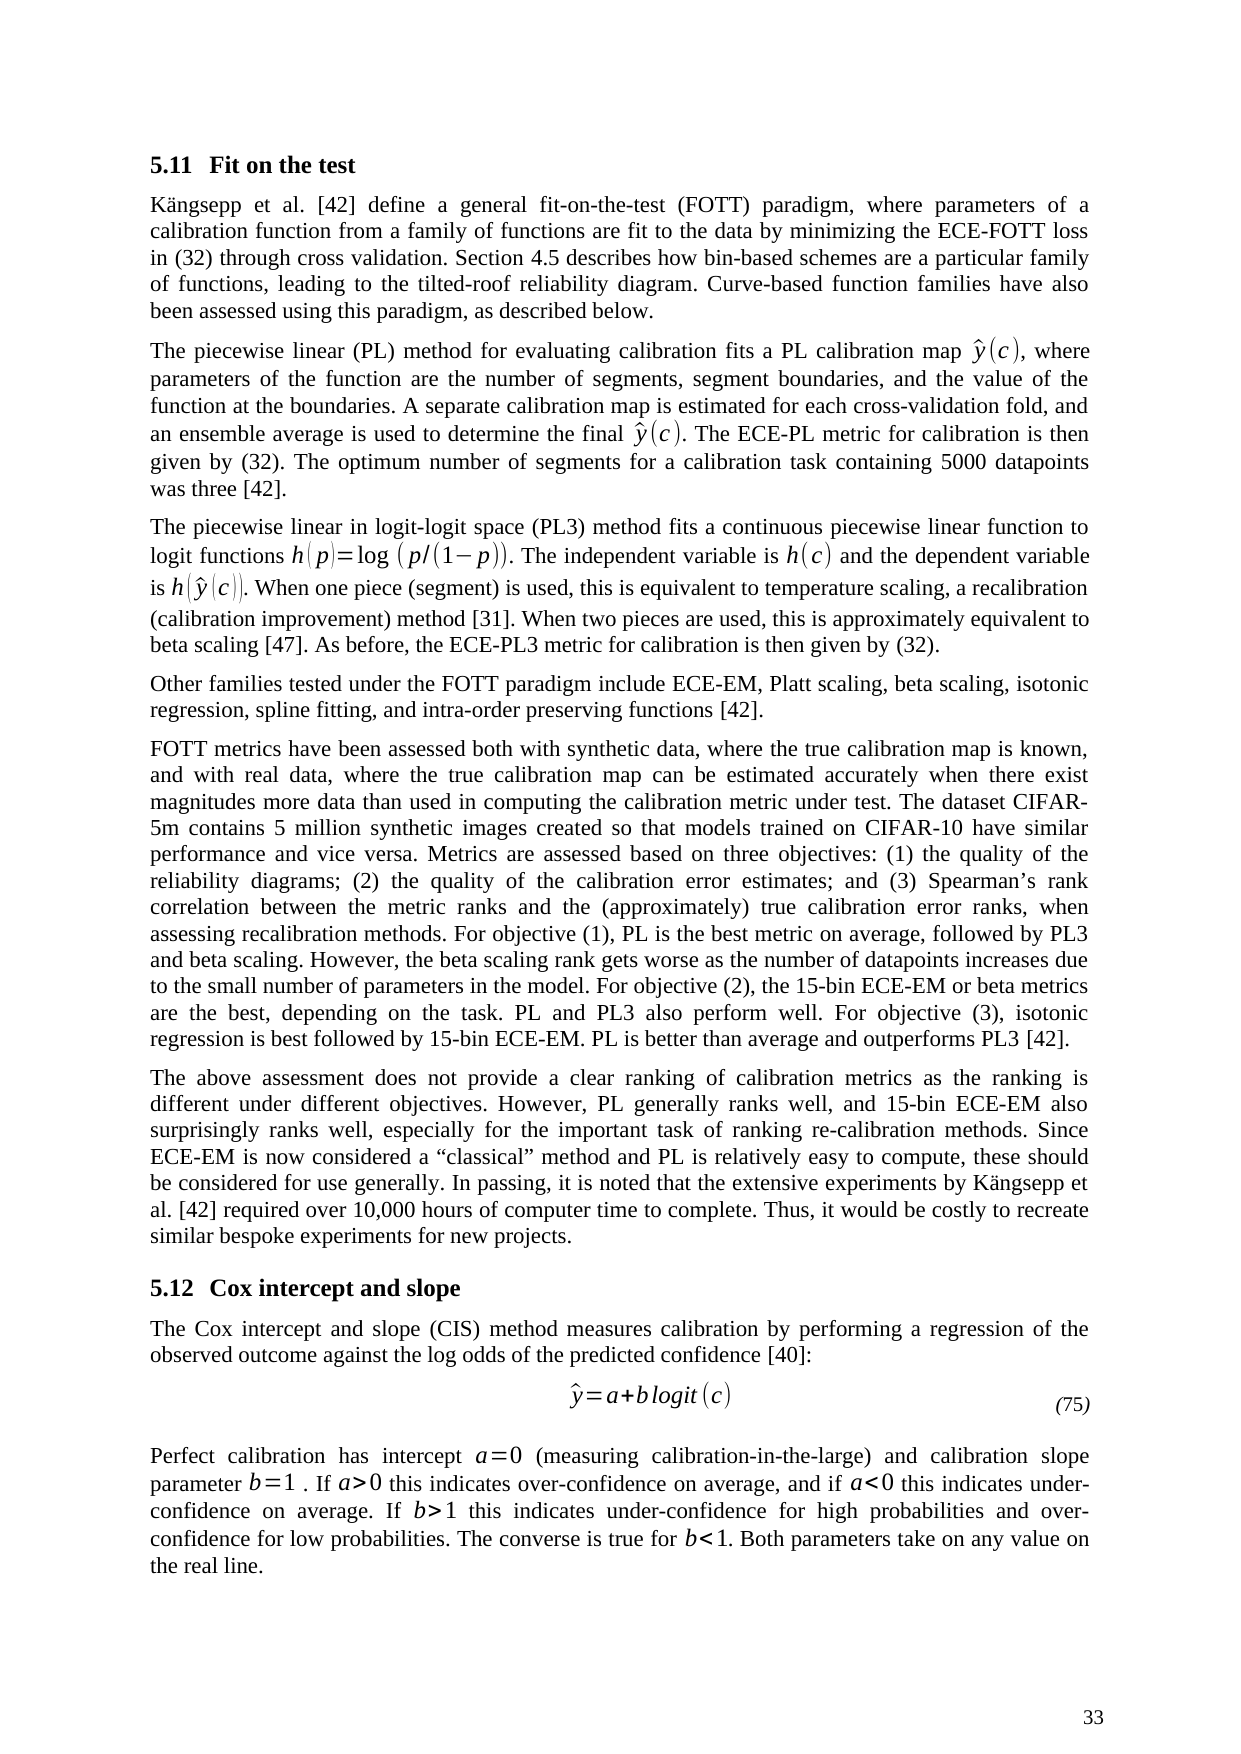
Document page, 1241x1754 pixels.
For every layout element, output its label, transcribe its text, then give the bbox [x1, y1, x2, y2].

table_header (75) [985, 1380, 1101, 1429]
table_header [257, 1380, 985, 1429]
subtitle Fit on the test [150, 150, 1090, 179]
text The piecewise linear (PL) method for evaluating calibration fits a PL calibration map , where parameters of the function are the number of segments, segment boundaries, and the value of the function at the boundaries. A separate calibration map is estimated for each cross-validation fold, and an ensemble average is used to determine the final . The ECE-PL metric for calibration is then given by (32). The optimum number of segments for a calibration task containing 5000 datapoints was three [42]. [150, 336, 1090, 501]
text FOTT metrics have been assessed both with synthetic data, where the true calibration map is known, and with real data, where the true calibration map can be estimated accurately when there exist magnitudes more data than used in computing the calibration metric under test. The dataset CIFAR-5m contains 5 million synthetic images created so that models trained on CIFAR-10 have similar performance and vice versa. Metrics are assessed based on three objectives: (1) the quality of the reliability diagrams; (2) the quality of the calibration error estimates; and (3) Spearman’s rank correlation between the metric ranks and the (approximately) true calibration error ranks, when assessing recalibration methods. For objective (1), PL is the best metric on average, followed by PL3 and beta scaling. However, the beta scaling rank gets worse as the number of datapoints increases due to the small number of parameters in the model. For objective (2), the 15-bin ECE-EM or beta metrics are the best, depending on the task. PL and PL3 also perform well. For objective (3), isotonic regression is best followed by 15-bin ECE-EM. PL is better than average and outperforms PL3 [42]. [150, 735, 1090, 1051]
text The above assessment does not provide a clear ranking of calibration metrics as the ranking is different under different objectives. However, PL generally ranks well, and 15-bin ECE-EM also surprisingly ranks well, especially for the important task of ranking re-calibration methods. Since ECE-EM is now considered a “classical” method and PL is relatively easy to compute, these should be considered for use generally. In passing, it is noted that the extensive experiments by Kängsepp et al. [42] required over 10,000 hours of computer time to complete. Thus, it would be costly to recreate similar bespoke experiments for new projects. [150, 1064, 1090, 1248]
text Perfect calibration has intercept (measuring calibration-in-the-large) and calibration slope parameter . If this indicates over-confidence on average, and if this indicates under-confidence on average. If this indicates under-confidence for high probabilities and over-confidence for low probabilities. The converse is true for . Both parameters take on any value on the real line. [150, 1441, 1090, 1578]
text The piecewise linear in logit-logit space (PL3) method fits a continuous piecewise linear function to logit functions . The independent variable is and the dependent variable is . When one piece (segment) is used, this is equivalent to temperature scaling, a recalibration (calibration improvement) method [31]. When two pieces are used, this is approximately equivalent to beta scaling [47]. As before, the ECE-PL3 metric for calibration is then given by (32). [150, 513, 1090, 657]
text Other families tested under the FOTT paradigm include ECE-EM, Platt scaling, beta scaling, isotonic regression, spline fitting, and intra-order preserving functions [42]. [150, 670, 1090, 723]
text The Cox intercept and slope (CIS) method measures calibration by performing a regression of the observed outcome against the log odds of the predicted confidence [40]: [150, 1314, 1090, 1367]
subtitle Cox intercept and slope [150, 1273, 1090, 1302]
text Kängsepp et al. [42] define a general fit-on-the-test (FOTT) paradigm, where parameters of a calibration function from a family of functions are fit to the data by minimizing the ECE-FOTT loss in (32) through cross validation. Section 4.5 describes how bin-based schemes are a particular family of functions, leading to the tilted-roof reliability diagram. Curve-based function families have also been assessed using this paradigm, as described below. [150, 191, 1090, 323]
